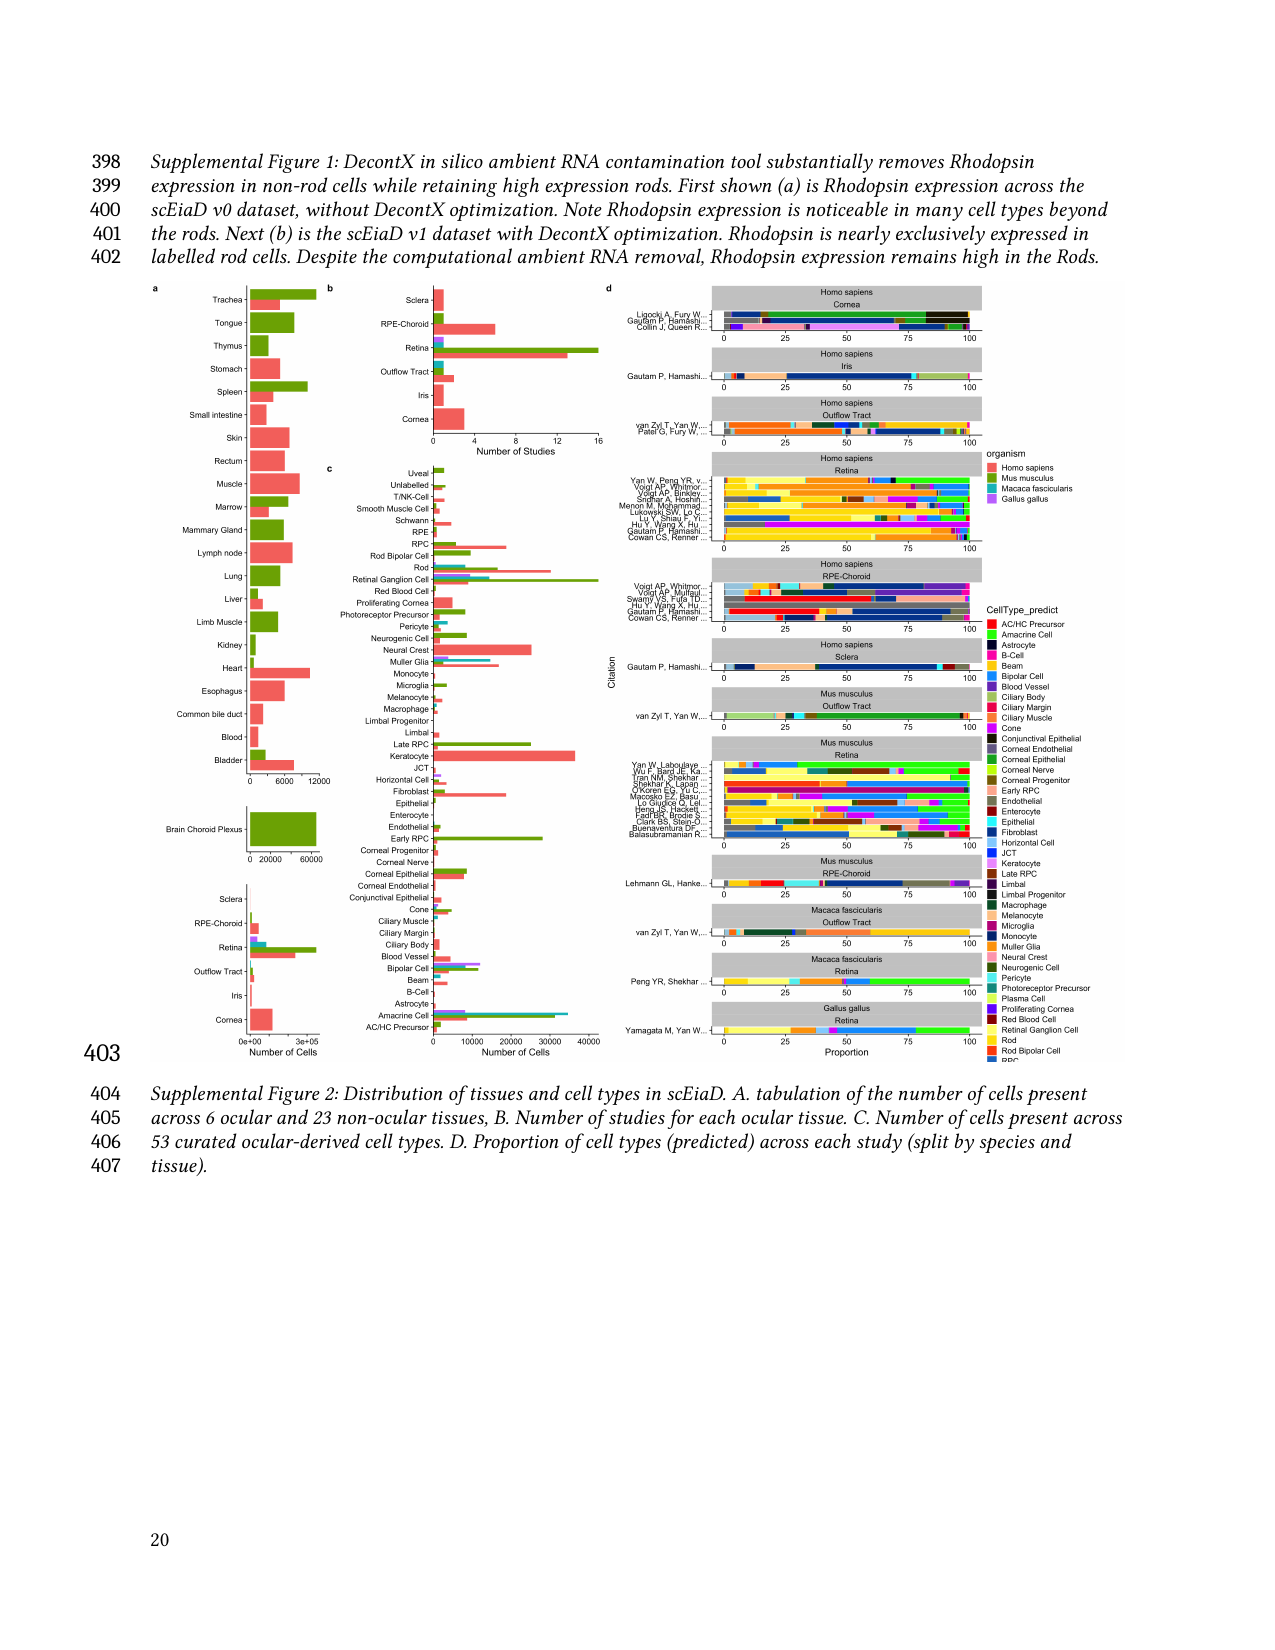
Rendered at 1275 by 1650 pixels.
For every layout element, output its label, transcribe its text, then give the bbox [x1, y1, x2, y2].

text Supplemental Figure 1: DecontX in silico ambient RNA contamination tool substantially removes Rhodopsin expression in non-rod cells while retaining high expression rods. First shown (a) is Rhodopsin expression across the scEiaD v0 dataset, without DecontX optimization. Note Rhodopsin expression is noticeable in many cell types beyond the rods. Next (b) is the scEiaD v1 dataset with DecontX optimization. Rhodopsin is nearly exclusively expressed in labelled rod cells. Despite the computational ambient RNA removal, Rhodopsin expression remains high in the Rods. [150, 150, 1125, 269]
text Supplemental Figure 2: Distribution of tissues and cell types in scEiaD. A. tabulation of the number of cells present across 6 ocular and 23 non-ocular tissues, B. Number of studies for each ocular tissue. C. Number of cells present across 53 curated ocular-derived cell types. D. Proportion of cell types (predicted) across each study (split by species and tissue). [150, 1082, 1125, 1177]
picture [150, 281, 1125, 1062]
